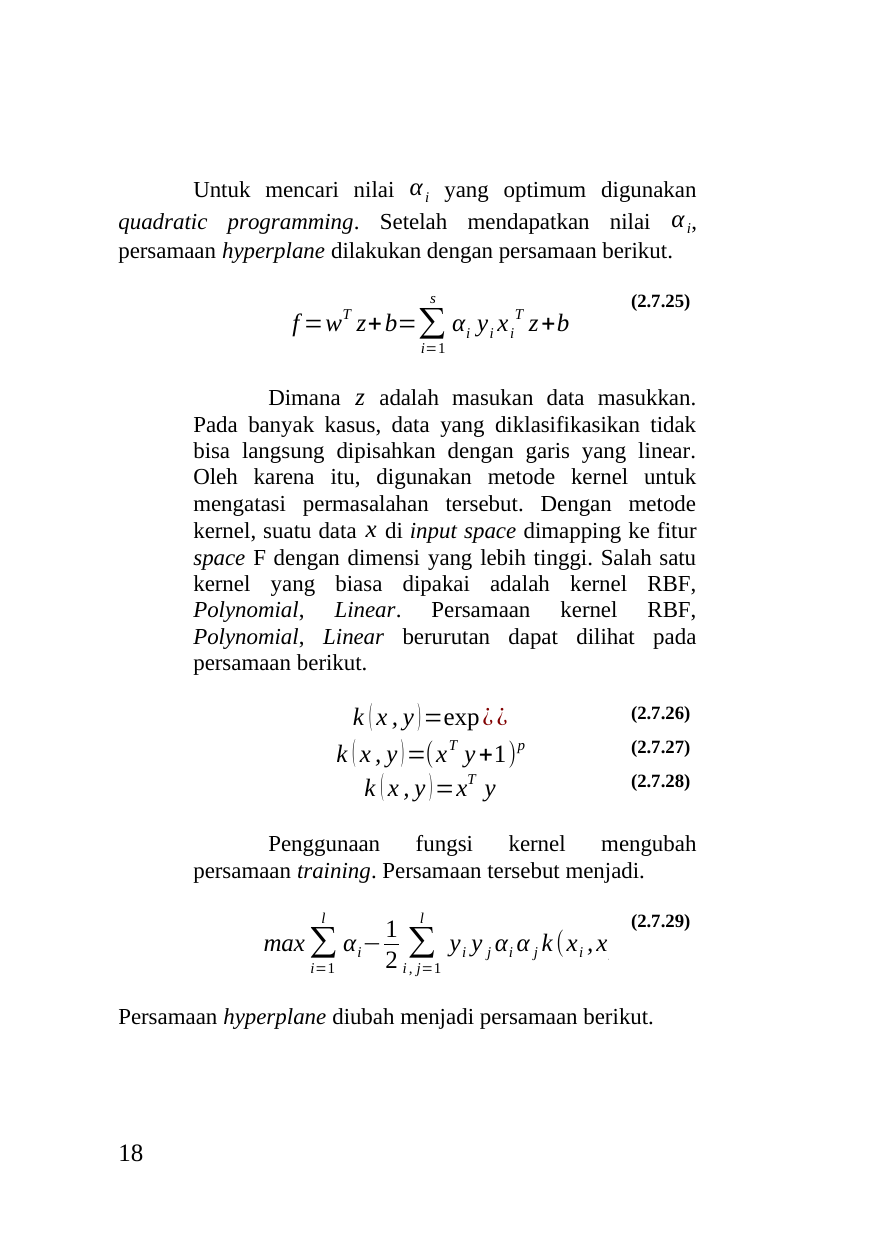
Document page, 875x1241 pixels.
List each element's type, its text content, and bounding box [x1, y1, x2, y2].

table_header [102, 702, 608, 736]
text Untuk mencari nilai yang optimum digunakan quadratic programming. Setelah mendapatkan nilai , persamaan hyperplane dilakukan dengan persamaan berikut. [118, 174, 697, 263]
text Persamaan hyperplane diubah menjadi persamaan berikut. [118, 1003, 697, 1029]
table_header [102, 290, 608, 357]
text Dimana adalah masukan data masukkan. Pada banyak kasus, data yang diklasifikasikan tidak bisa langsung dipisahkan dengan garis yang linear. Oleh karena itu, digunakan metode kernel untuk mengatasi permasalahan tersebut. Dengan metode kernel, suatu data di input space dimapping ke fitur space F dengan dimensi yang lebih tinggi. Salah satu kernel yang biasa dipakai adalah kernel RBF, Polynomial, Linear. Persamaan kernel RBF, Polynomial, Linear berurutan dapat dilihat pada persamaan berikut. [193, 383, 697, 676]
table_cell [102, 736, 608, 770]
text Penggunaan fungsi kernel mengubah persamaan training. Persamaan tersebut menjadi. [193, 830, 697, 883]
table_header [102, 910, 608, 977]
table_cell [102, 770, 608, 804]
